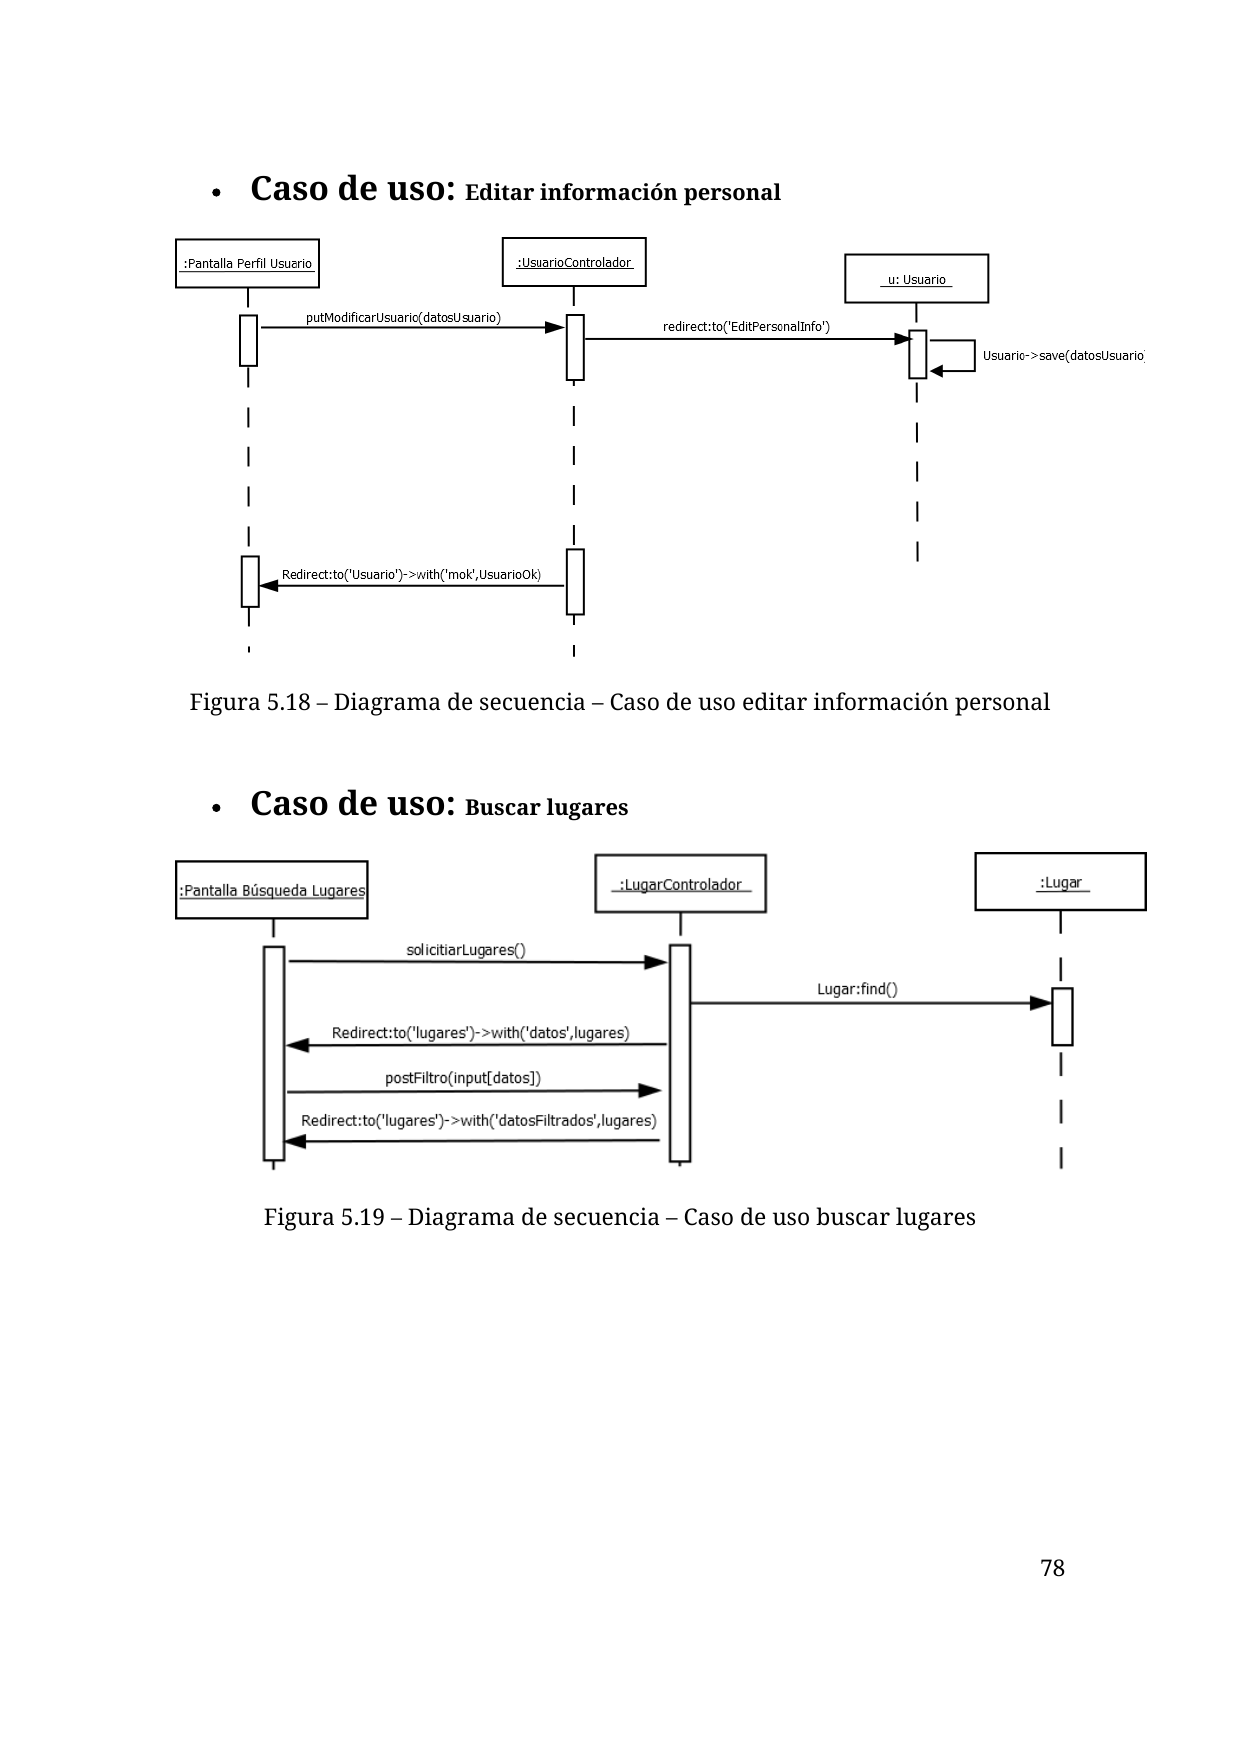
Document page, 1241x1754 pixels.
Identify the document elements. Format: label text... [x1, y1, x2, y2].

picture [175, 852, 1147, 1171]
list Caso de uso: Editar información personal [212, 164, 1065, 210]
picture [175, 237, 1145, 657]
list Caso de uso: Buscar lugares [212, 780, 1065, 825]
text Figura 5.18 – Diagrama de secuencia – Caso de uso editar información personal [175, 686, 1065, 717]
text Figura 5.19 – Diagrama de secuencia – Caso de uso buscar lugares [175, 1201, 1065, 1232]
